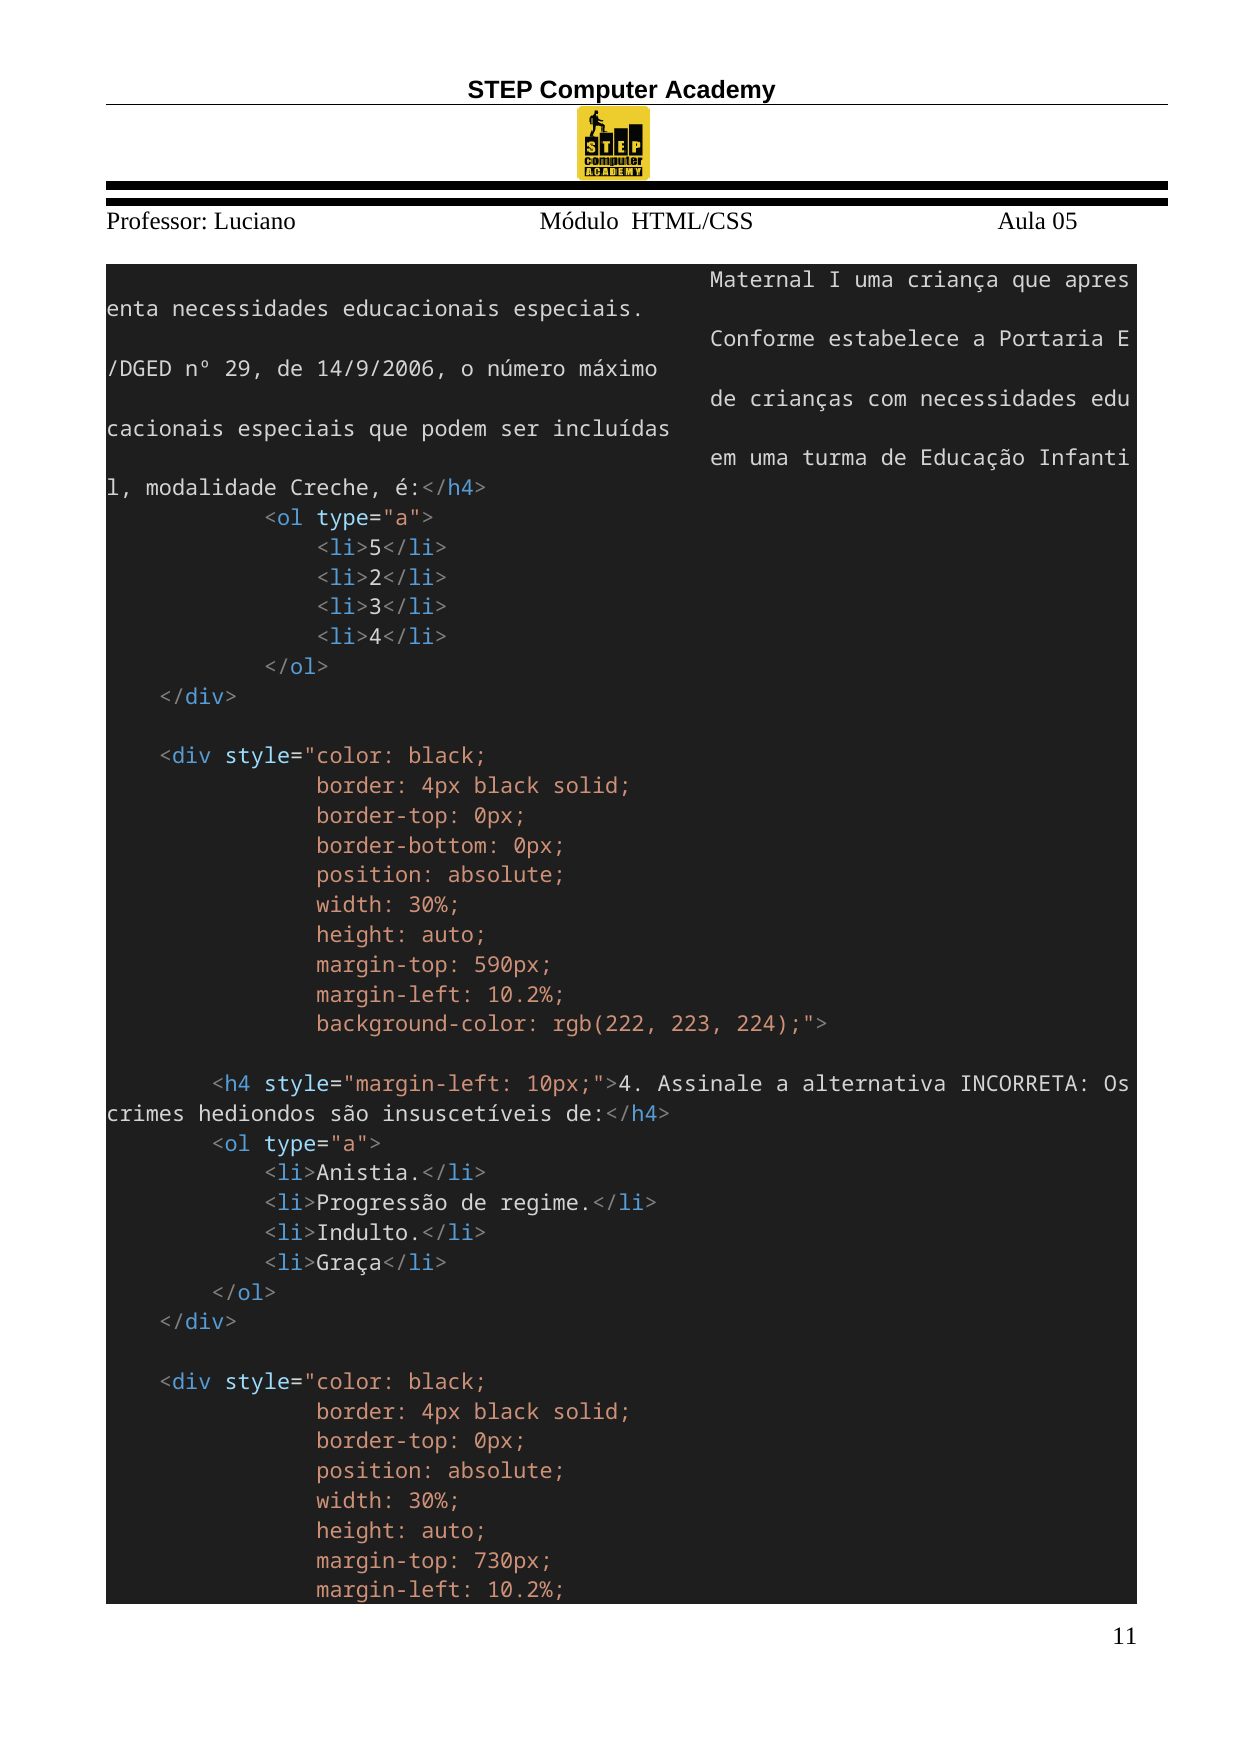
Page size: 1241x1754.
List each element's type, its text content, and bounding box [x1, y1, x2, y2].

text <div style="color: black; [106, 740, 1137, 770]
text width: 30%; [106, 889, 1137, 919]
text margin-left: 10.2%; [106, 979, 1137, 1008]
picture [574, 104, 654, 182]
text <li>Indulto.</li> [106, 1217, 1137, 1247]
text border-top: 0px; [106, 800, 1137, 830]
text <li>3</li> [106, 591, 1137, 621]
text <li>Graça</li> [106, 1247, 1137, 1277]
text <ol type="a"> [106, 1128, 1137, 1157]
text position: absolute; [106, 859, 1137, 889]
text border-top: 0px; [106, 1426, 1137, 1455]
text Conforme estabelece a Portaria E/DGED nº 29, de 14/9/2006, o número máximo [106, 323, 1137, 383]
text <ol type="a"> [106, 502, 1137, 532]
text <li>4</li> [106, 621, 1137, 651]
text <li>2</li> [106, 562, 1137, 591]
text background-color: rgb(222, 223, 224);"> [106, 1008, 1137, 1038]
text </div> [106, 681, 1137, 711]
text height: auto; [106, 1515, 1137, 1545]
text </ol> [106, 651, 1137, 681]
text <h4 style="margin-left: 10px;">4. Assinale a alternativa INCORRETA: Os crimes hediondos são insuscetíveis de:</h4> [106, 1068, 1137, 1128]
text <li>5</li> [106, 532, 1137, 562]
text de crianças com necessidades educacionais especiais que podem ser incluídas [106, 383, 1137, 442]
text em uma turma de Educação Infantil, modalidade Creche, é:</h4> [106, 442, 1137, 502]
text <li>Anistia.</li> [106, 1157, 1137, 1187]
text </div> [106, 1306, 1137, 1336]
text border: 4px black solid; [106, 1396, 1137, 1426]
text <li>Progressão de regime.</li> [106, 1187, 1137, 1217]
text height: auto; [106, 919, 1137, 949]
text margin-top: 590px; [106, 949, 1137, 979]
text width: 30%; [106, 1485, 1137, 1515]
text Maternal I uma criança que apresenta necessidades educacionais especiais. [106, 264, 1137, 323]
text </ol> [106, 1277, 1137, 1306]
text margin-left: 10.2%; [106, 1574, 1137, 1604]
text margin-top: 730px; [106, 1545, 1137, 1574]
text position: absolute; [106, 1455, 1137, 1485]
text <div style="color: black; [106, 1366, 1137, 1396]
text border: 4px black solid; [106, 770, 1137, 800]
text border-bottom: 0px; [106, 830, 1137, 859]
